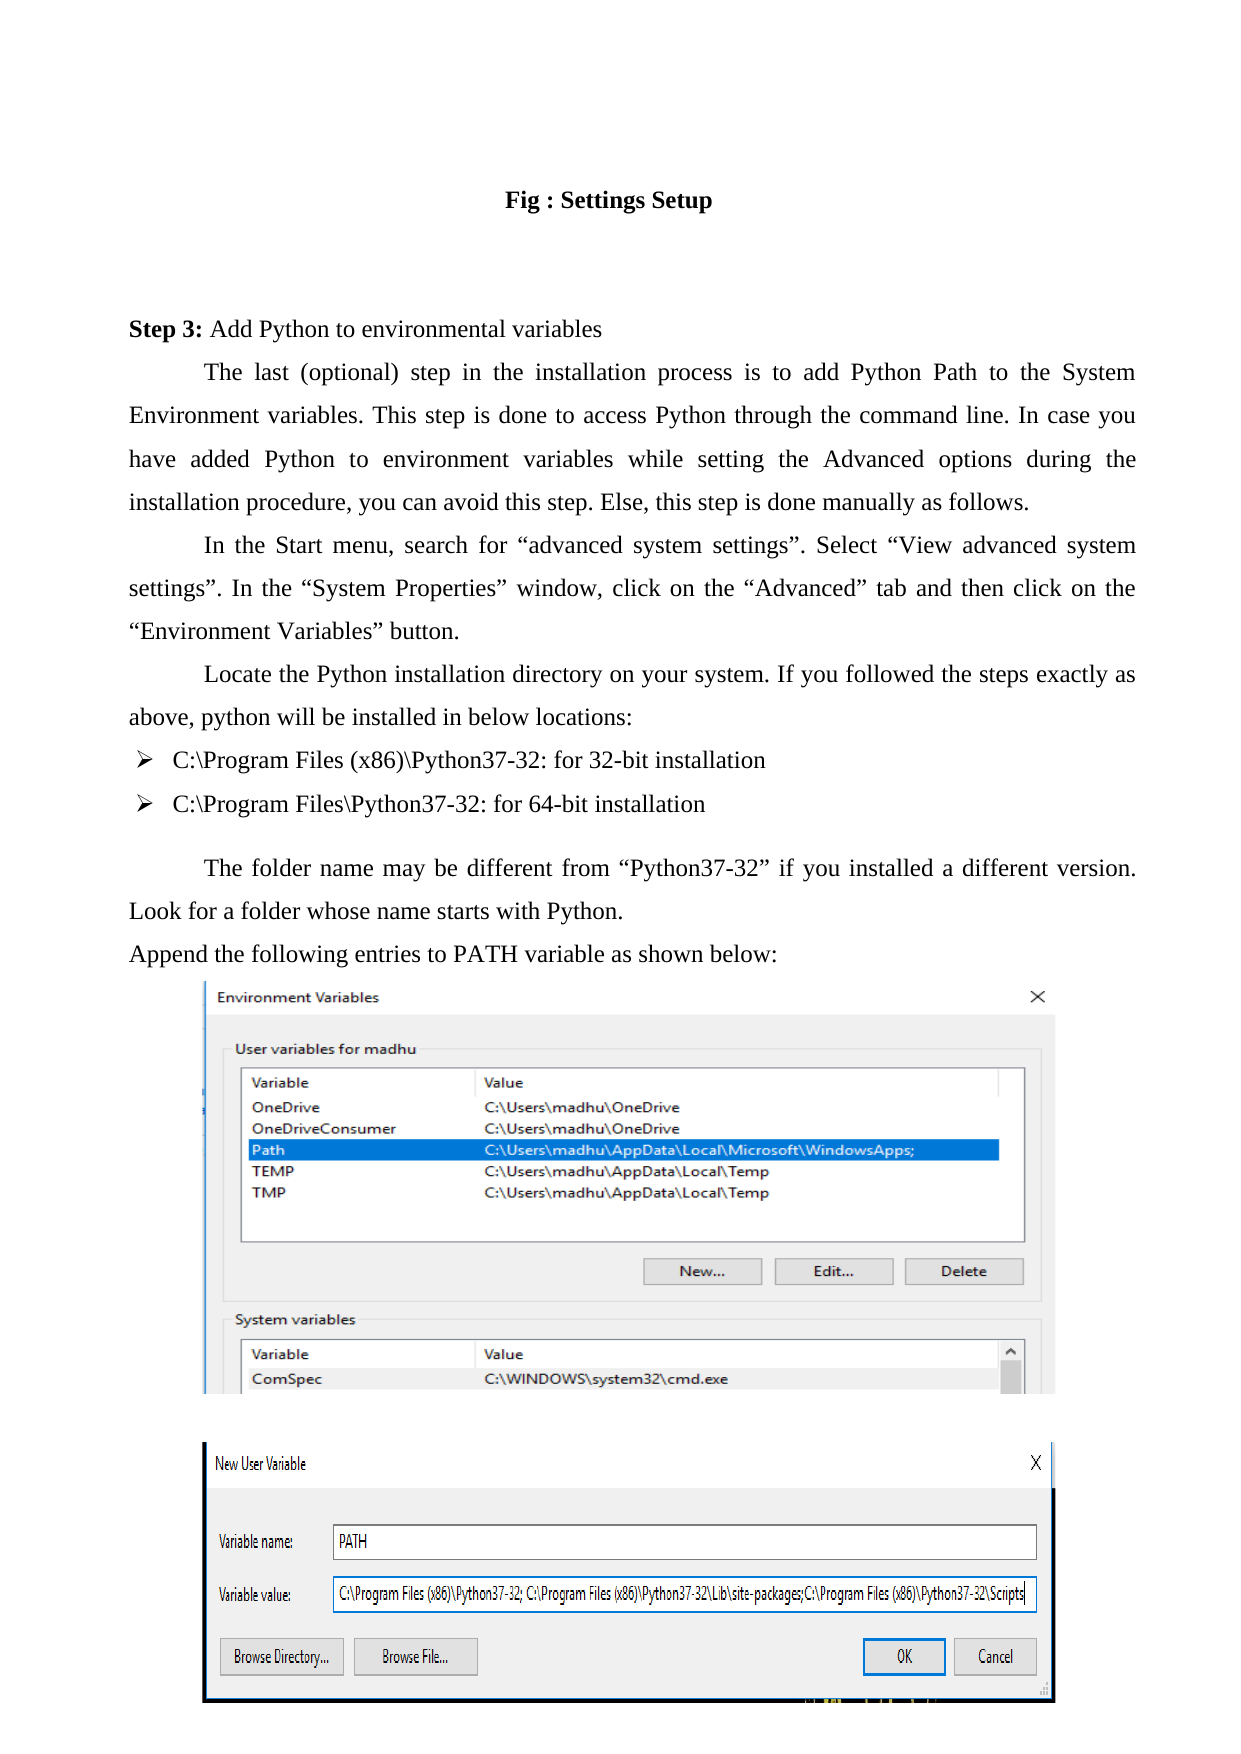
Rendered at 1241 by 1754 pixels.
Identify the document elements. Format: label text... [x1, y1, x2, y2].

text The last (optional) step in the installation process is to add Python Path to the System Environment variables. This step is done to access Python through the command line. In case you have added Python to environment variables while setting the Advanced options during the installation procedure, you can avoid this step. Else, this step is done manually as follows. [129, 357, 1137, 516]
text Append the following entries to PATH variable as shown below: [129, 939, 1137, 968]
text In the Start menu, search for “advanced system settings”. Select “View advanced system settings”. In the “System Properties” window, click on the “Advanced” tab and then click on the “Environment Variables” button. [129, 530, 1137, 645]
list C:\Program Files\Python37-32: for 64-bit installation [135, 789, 1137, 817]
picture [202, 981, 1056, 1394]
text The folder name may be different from “Python37-32” if you installed a different version. Look for a folder whose name starts with Python. [129, 853, 1137, 924]
text Locate the Python installation directory on your system. If you followed the steps exactly as above, python will be installed in below locations: [129, 659, 1137, 731]
picture [202, 1442, 1056, 1703]
list C:\Program Files (x86)\Python37-32: for 32-bit installation [135, 746, 1137, 774]
text Fig : Settings Setup [15, 185, 1196, 214]
text Step 3: Add Python to environmental variables [129, 314, 1137, 343]
